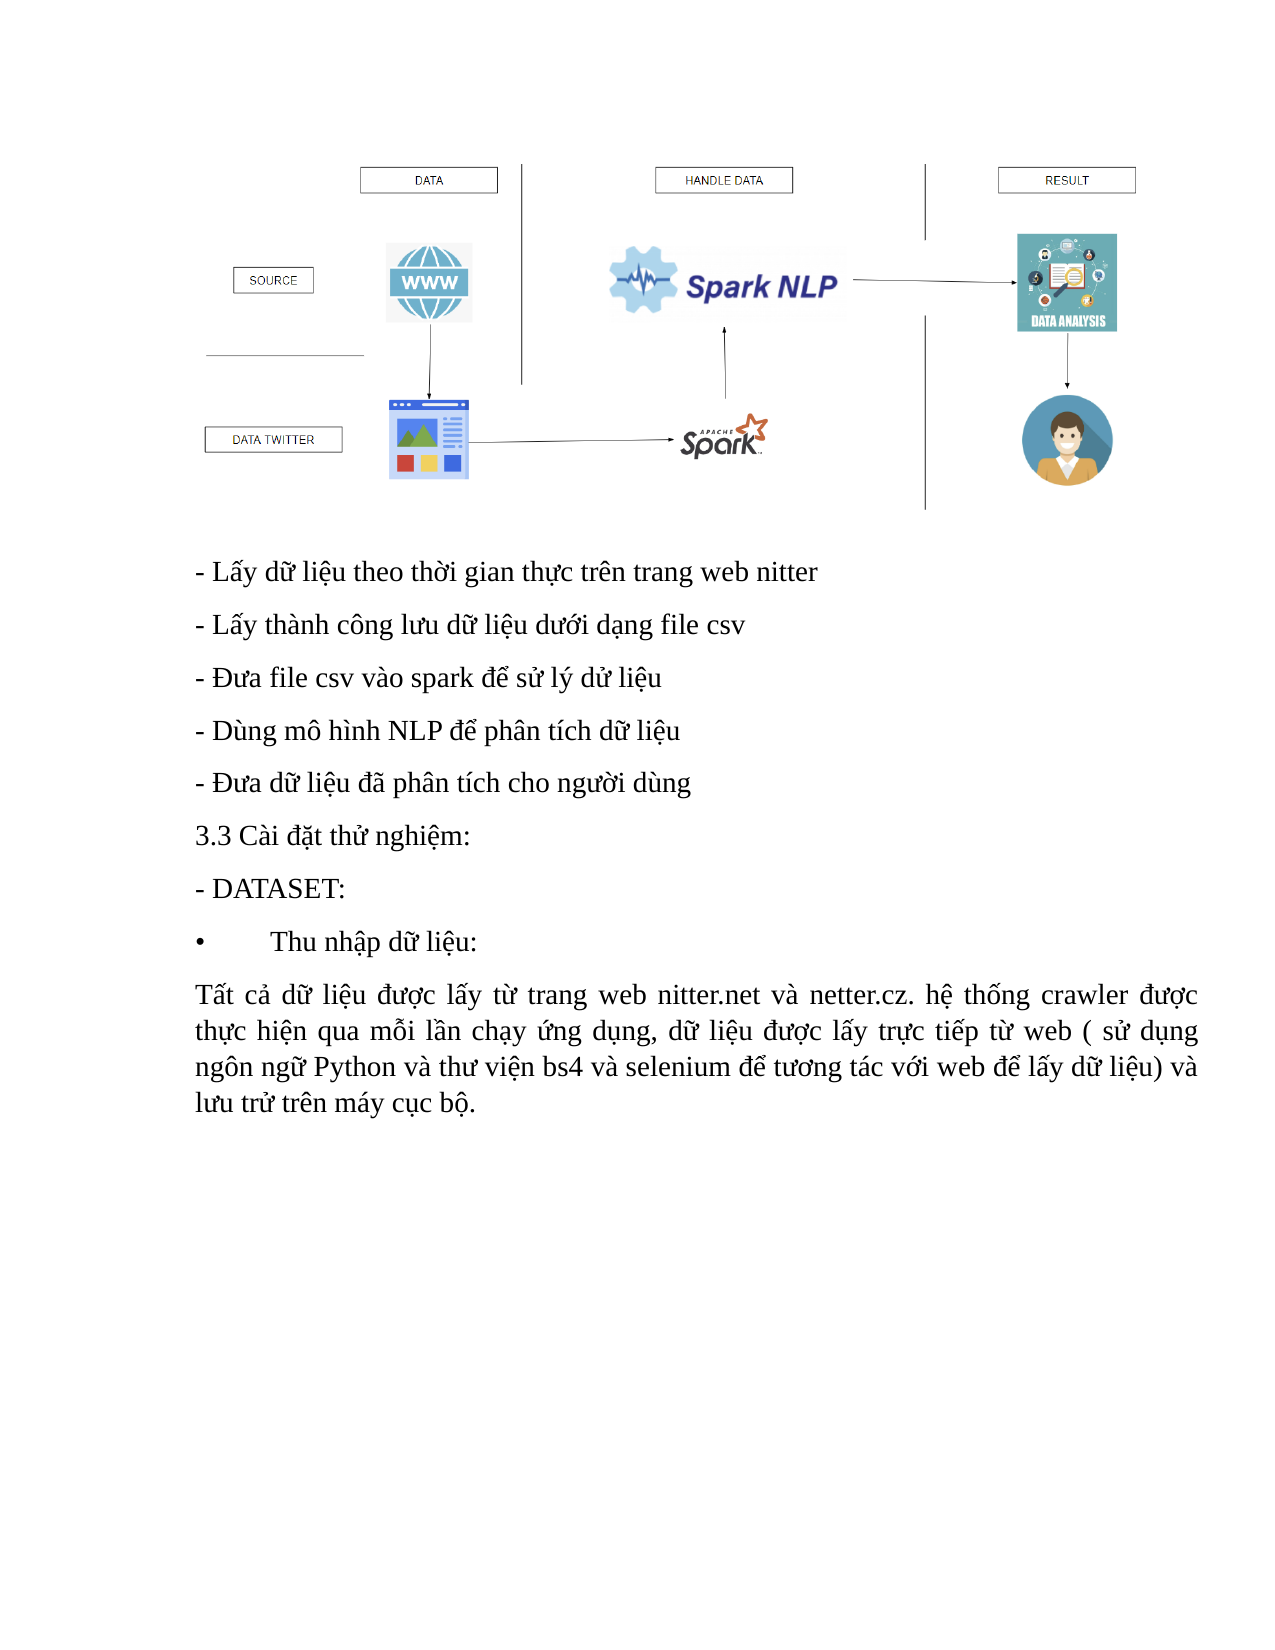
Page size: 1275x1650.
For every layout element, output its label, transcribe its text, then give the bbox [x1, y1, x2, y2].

picture [195, 150, 1185, 536]
text - DATASET: [195, 871, 1200, 905]
text - Lấy dữ liệu theo thời gian thực trên trang web nitter [195, 554, 1200, 588]
text • Thu nhập dữ liệu: [195, 924, 1200, 957]
text - Dùng mô hình NLP để phân tích dữ liệu [195, 713, 1200, 746]
text - Lấy thành công lưu dữ liệu dưới dạng file csv [195, 607, 1200, 641]
text - Đưa file csv vào spark để sử lý dử liệu [195, 660, 1200, 693]
text 3.3 Cài đặt thử nghiệm: [195, 818, 1200, 852]
text - Đưa dữ liệu đã phân tích cho người dùng [195, 766, 1200, 799]
text Tất cả dữ liệu được lấy từ trang web nitter.net và netter.cz. hệ thống crawler được thực hiện qua mỗi lần chạy ứng dụng, dữ liệu được lấy trực tiếp từ web ( sử dụng ngôn ngữ Python và thư viện bs4 và selenium để tương tác với web để lấy dữ liệu) và lưu trử trên máy cục bộ. [195, 977, 1200, 1119]
